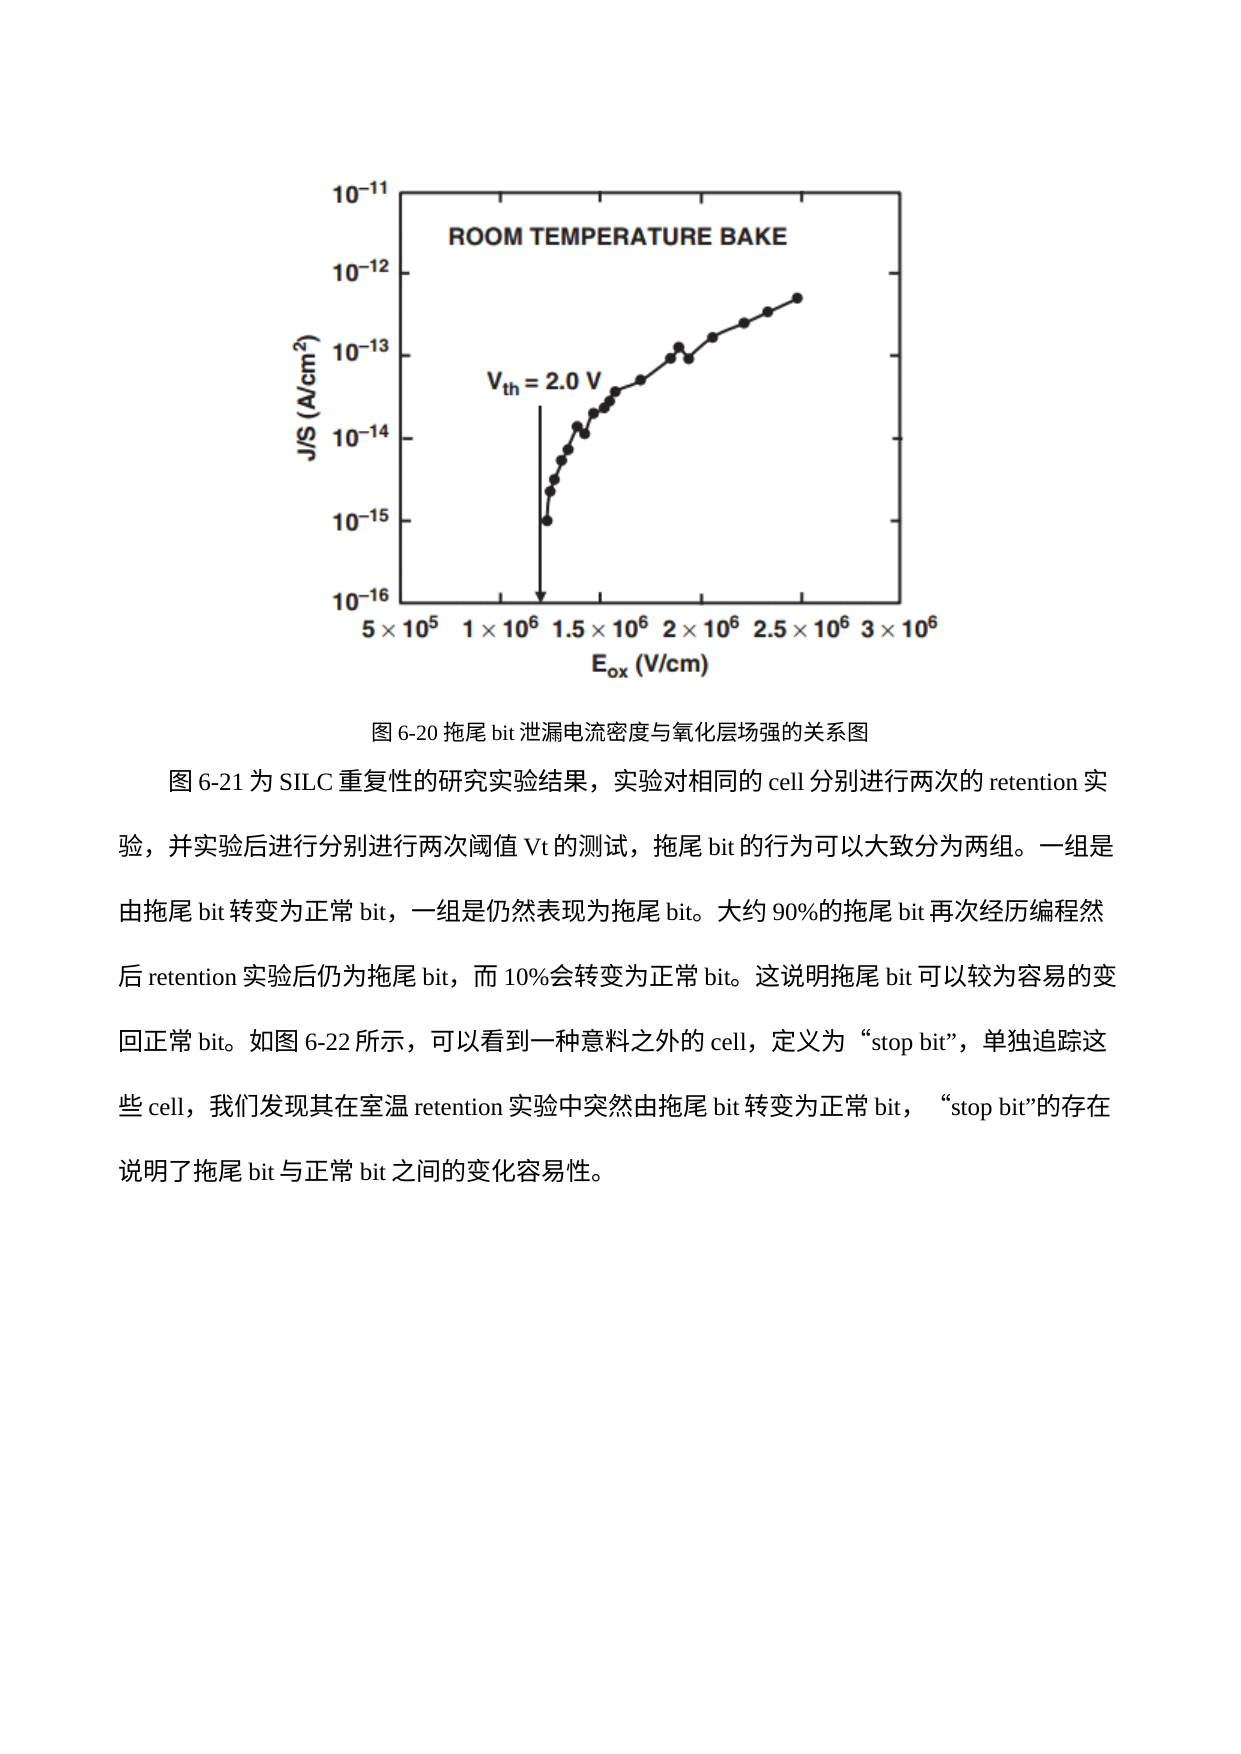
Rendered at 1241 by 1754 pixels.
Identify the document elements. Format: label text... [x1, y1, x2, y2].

text 图6-20 拖尾bit泄漏电流密度与氧化层场强的关系图 [118, 714, 1122, 747]
picture [279, 162, 961, 696]
text 图6-21为SILC重复性的研究实验结果，实验对相同的cell分别进行两次的retention实验，并实验后进行分别进行两次阈值Vt的测试，拖尾bit的行为可以大致分为两组。一组是由拖尾bit转变为正常bit，一组是仍然表现为拖尾bit。大约90%的拖尾bit再次经历编程然后retention实验后仍为拖尾bit，而10%会转变为正常bit。这说明拖尾bit可以较为容易的变回正常bit。如图6-22所示，可以看到一种意料之外的cell，定义为“stop bit”，单独追踪这些cell，我们发现其在室温retention实验中突然由拖尾bit转变为正常bit，“stop bit”的存在说明了拖尾bit与正常bit之间的变化容易性。 [118, 747, 1122, 1202]
